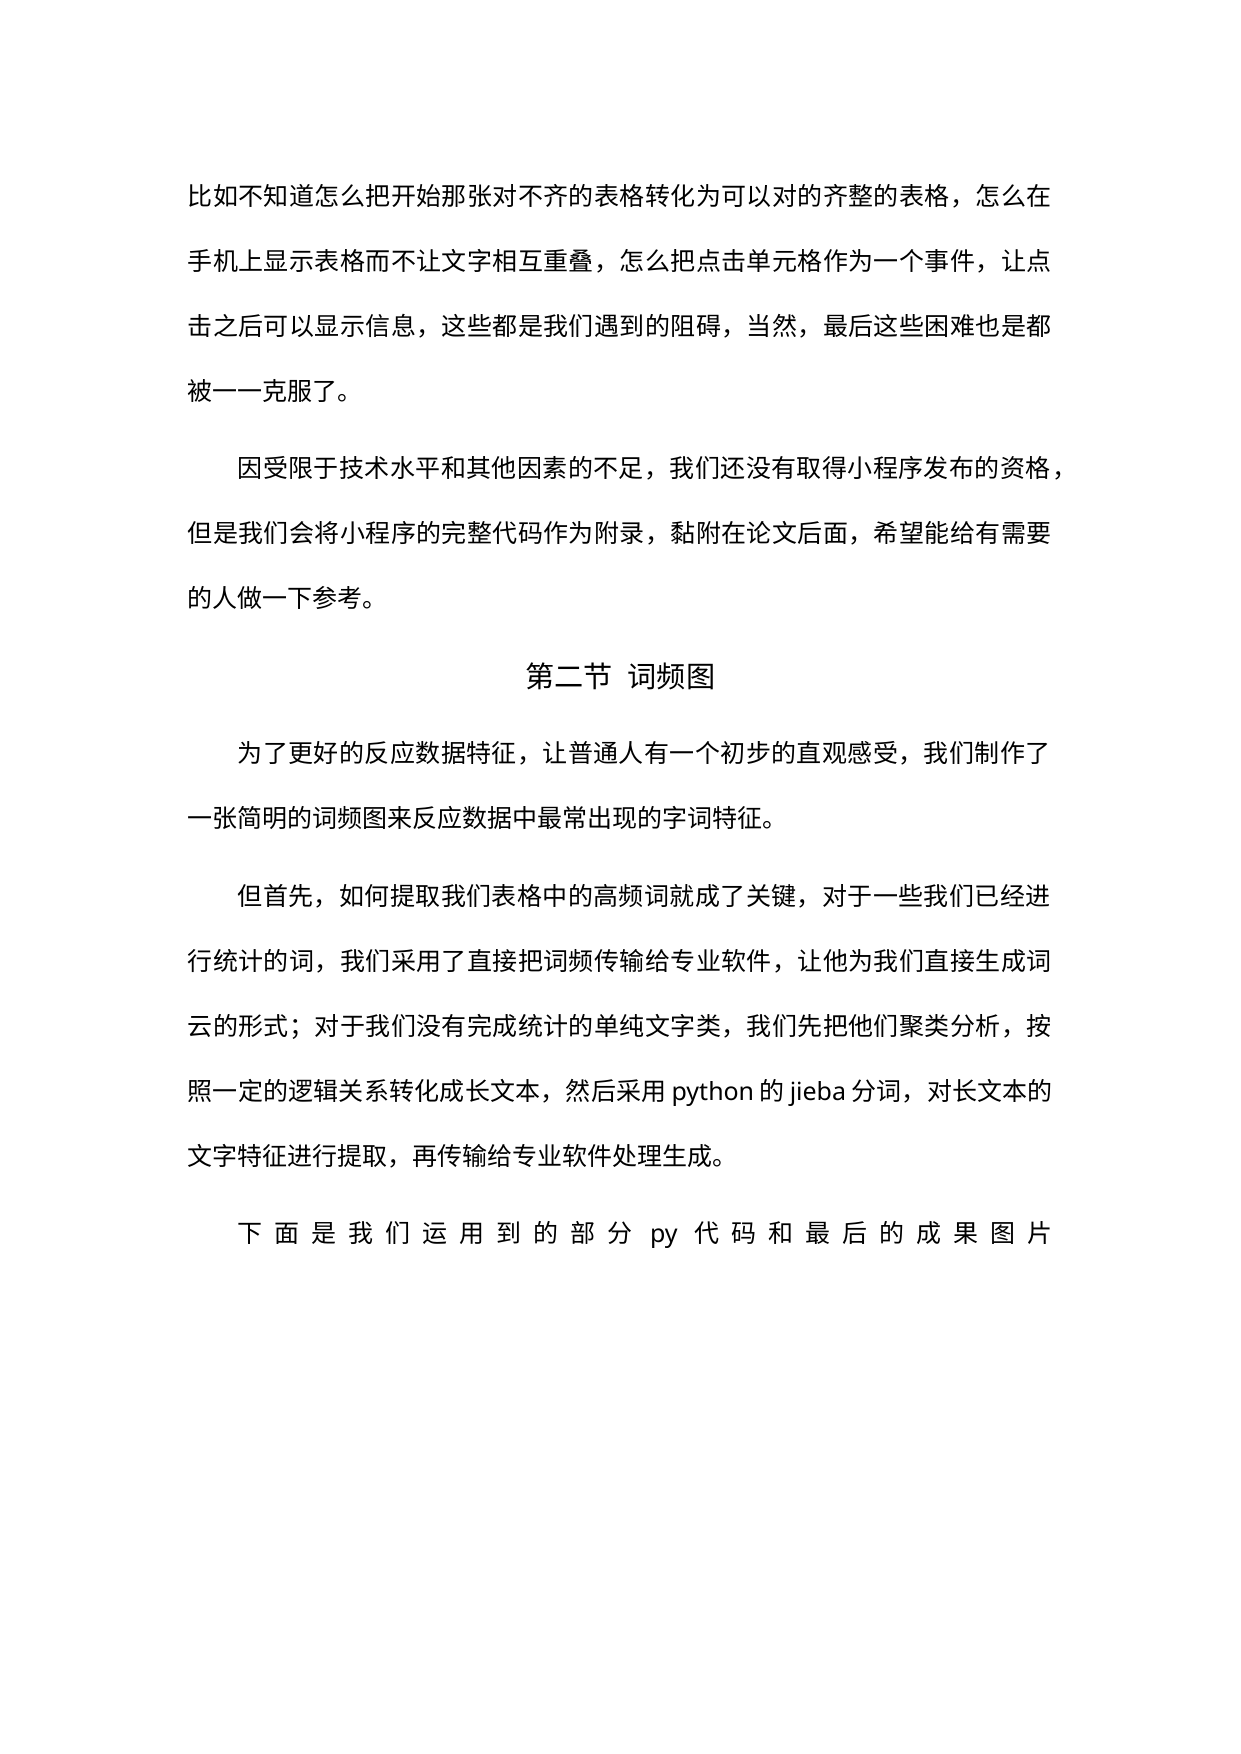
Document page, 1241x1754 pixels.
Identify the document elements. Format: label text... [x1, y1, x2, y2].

text 为了更好的反应数据特征，让普通人有一个初步的直观感受，我们制作了一张简明的词频图来反应数据中最常出现的字词特征。 [187, 719, 1053, 849]
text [187, 162, 1053, 422]
text 但首先，如何提取我们表格中的高频词就成了关键，对于一些我们已经进行统计的词，我们采用了直接把词频传输给专业软件，让他为我们直接生成词云的形式；对于我们没有完成统计的单纯文字类，我们先把他们聚类分析，按照一定的逻辑关系转化成长文本，然后采用python的jieba分词，对长文本的文字特征进行提取，再传输给专业软件处理生成。 [187, 862, 1053, 1187]
list 词频图 [187, 642, 1053, 707]
text 因受限于技术水平和其他因素的不足，我们还没有取得小程序发布的资格，但是我们会将小程序的完整代码作为附录，黏附在论文后面，希望能给有需要的人做一下参考。 [187, 434, 1053, 629]
text 下面是我们运用到的部分py代码和最后的成果图片 [187, 1199, 1053, 1264]
